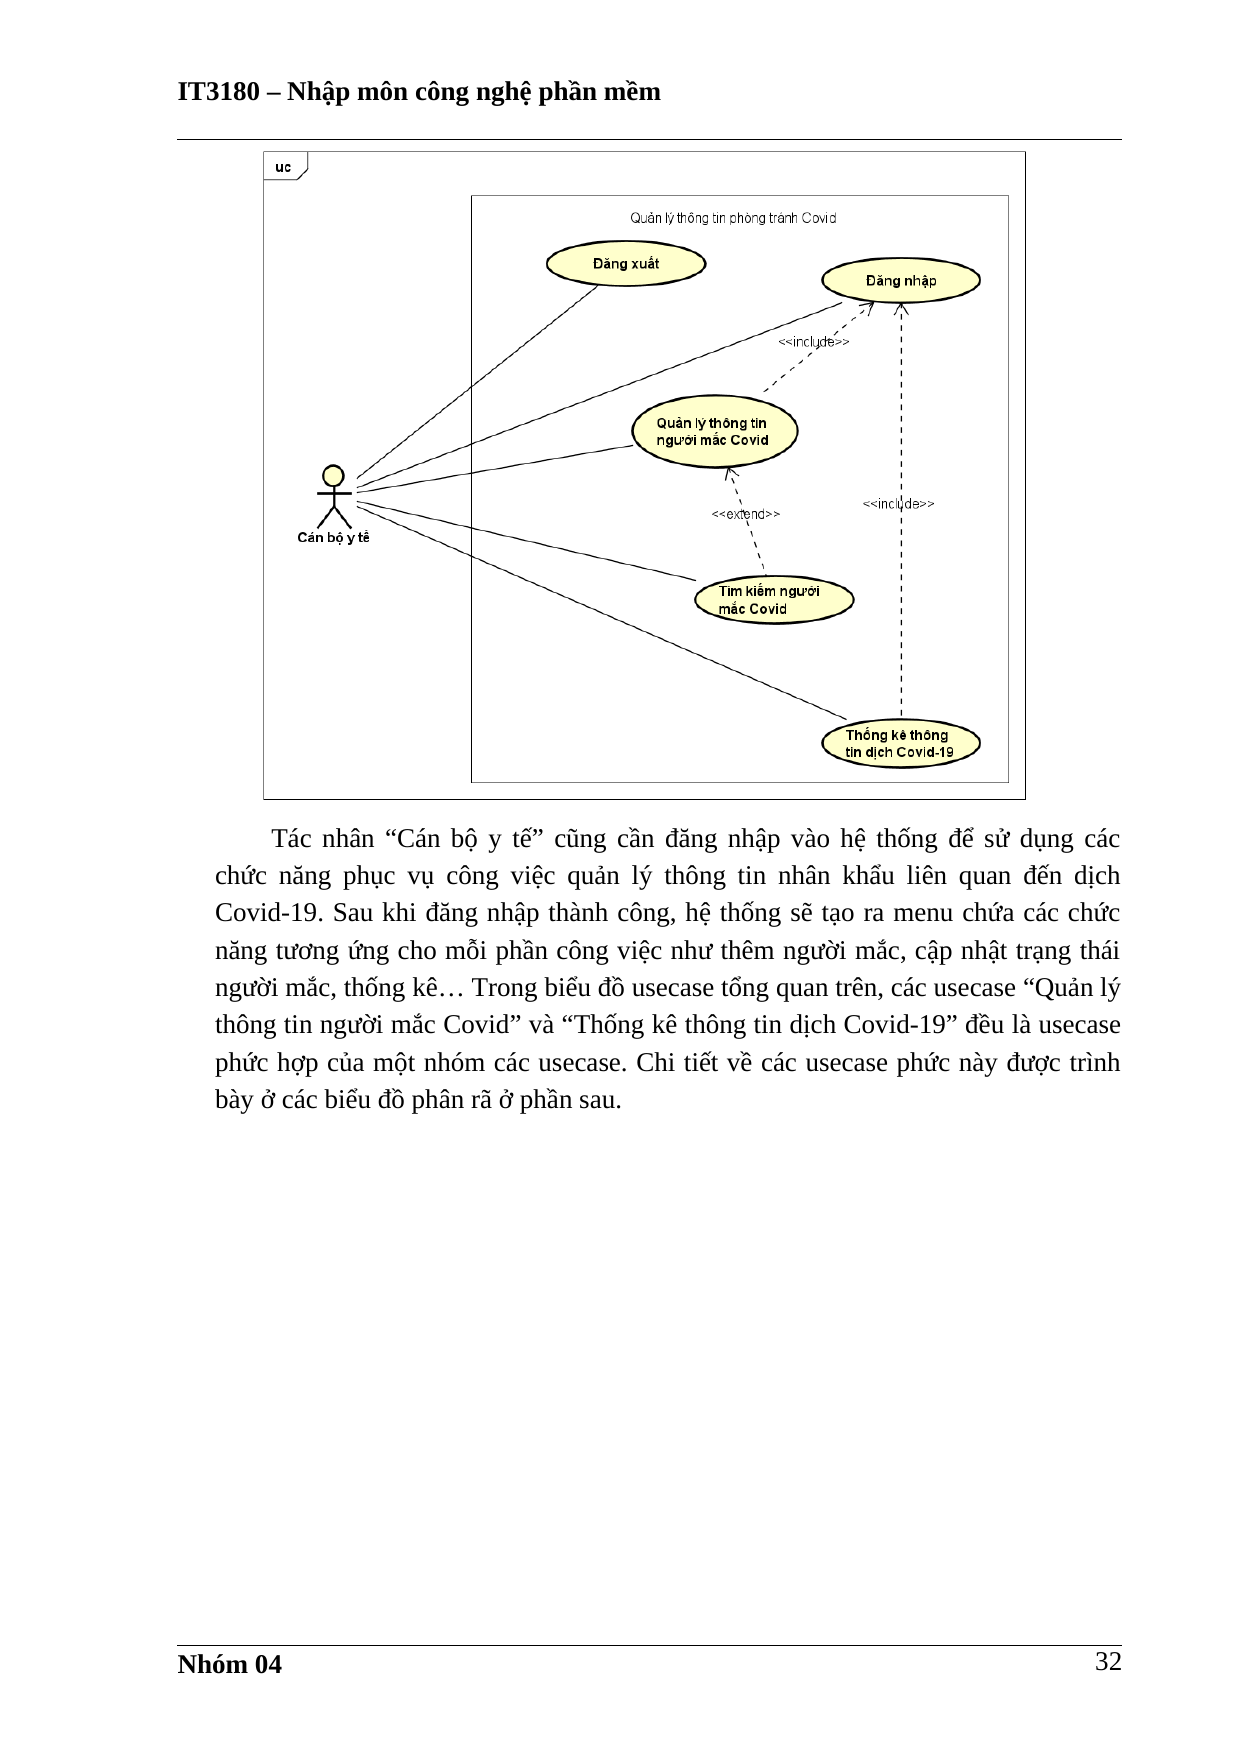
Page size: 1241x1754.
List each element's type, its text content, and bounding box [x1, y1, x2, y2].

picture [252, 140, 1036, 810]
text Tác nhân “Cán bộ y tế” cũng cần đăng nhập vào hệ thống để sử dụng các chức năng phục vụ công việc quản lý thông tin nhân khẩu liên quan đến dịch Covid-19. Sau khi đăng nhập thành công, hệ thống sẽ tạo ra menu chứa các chức năng tương ứng cho mỗi phần công việc như thêm người mắc, cập nhật trạng thái người mắc, thống kê… Trong biểu đồ usecase tổng quan trên, các usecase “Quản lý thông tin người mắc Covid” và “Thống kê thông tin dịch Covid-19” đều là usecase phức hợp của một nhóm các usecase. Chi tiết về các usecase phức này được trình bày ở các biểu đồ phân rã ở phần sau. [215, 822, 1122, 1114]
